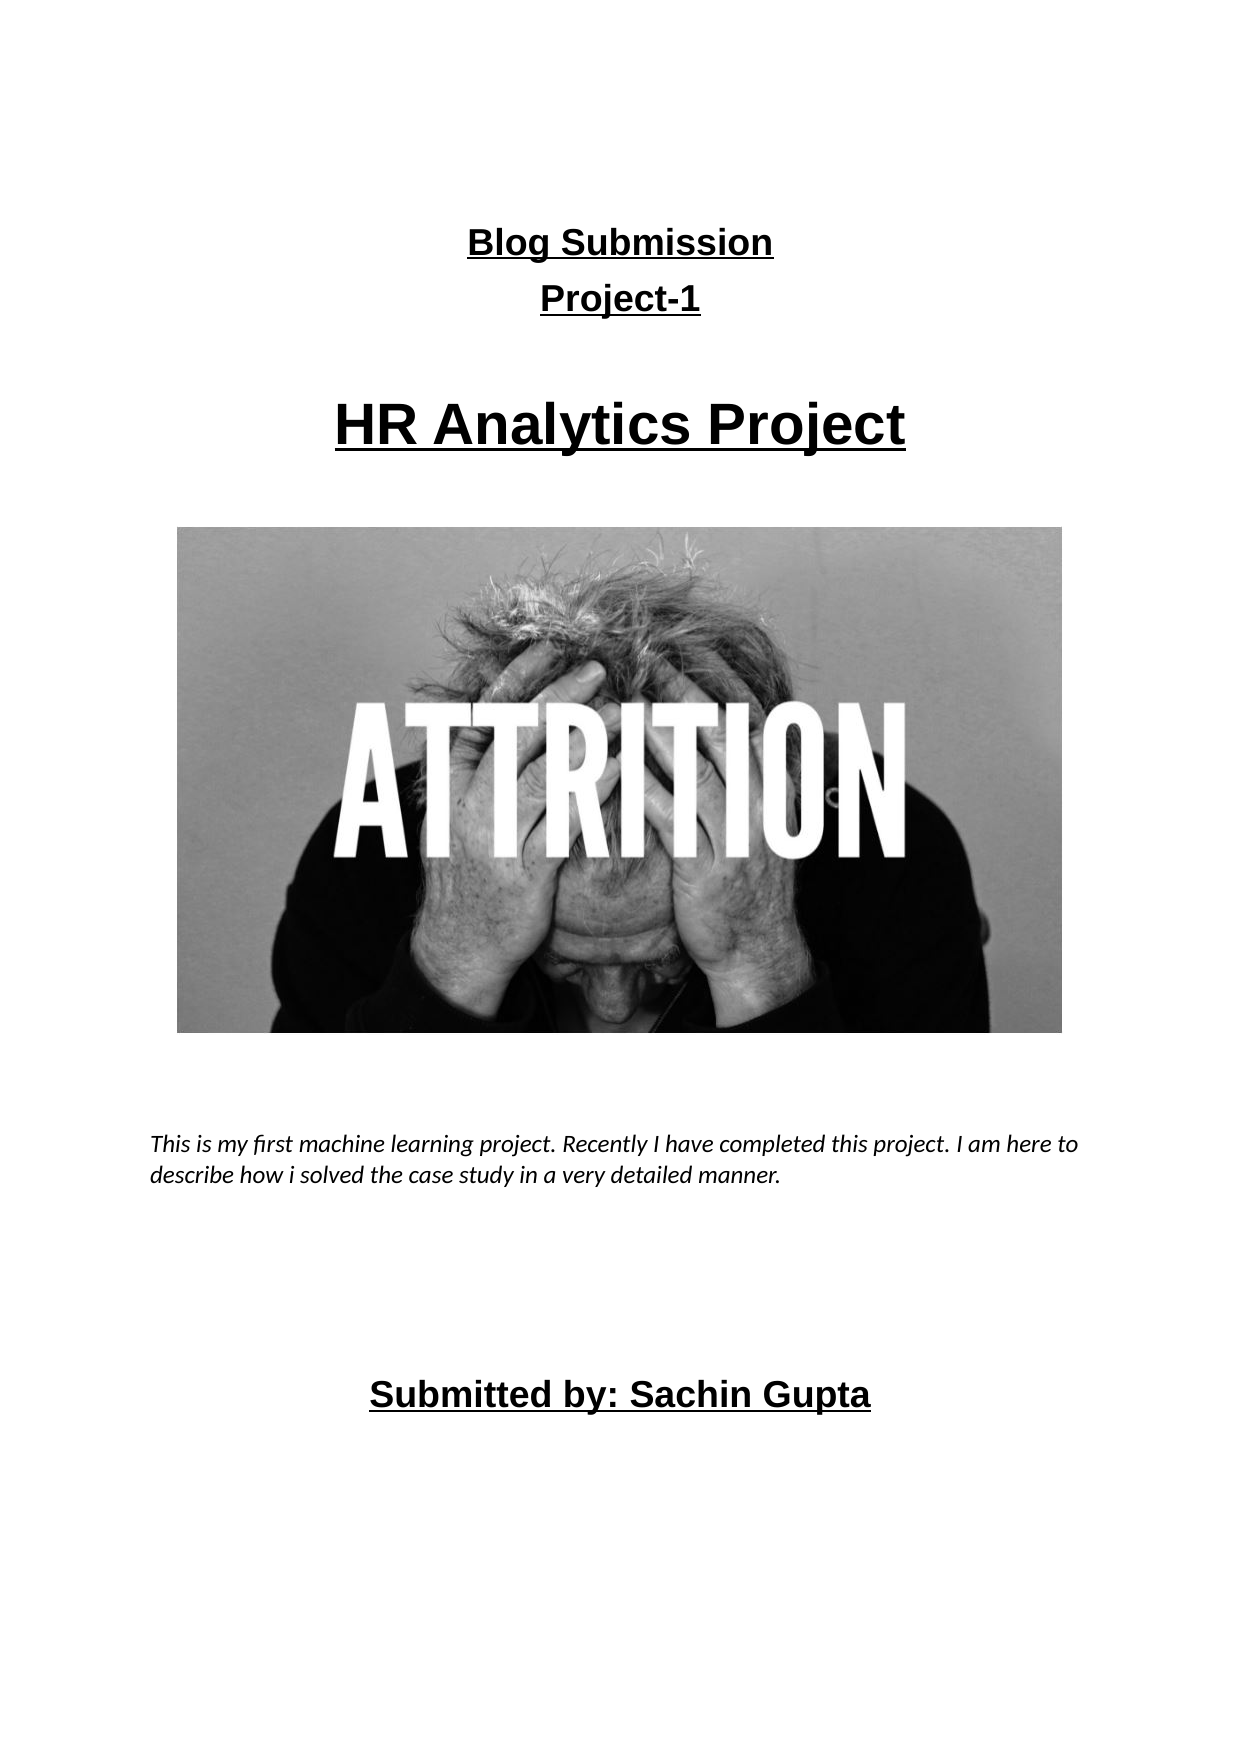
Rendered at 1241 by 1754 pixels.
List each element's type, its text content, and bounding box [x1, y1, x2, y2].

text Project-1 [150, 277, 1090, 320]
text This is my first machine learning project. Recently I have completed this project. I am here to describe how i solved the case study in a very detailed manner. [150, 1128, 1090, 1189]
picture [176, 526, 1064, 1035]
text HR Analytics Project [150, 390, 1090, 457]
text Blog Submission [150, 220, 1090, 263]
text Submitted by: Sachin Gupta [150, 1372, 1090, 1416]
